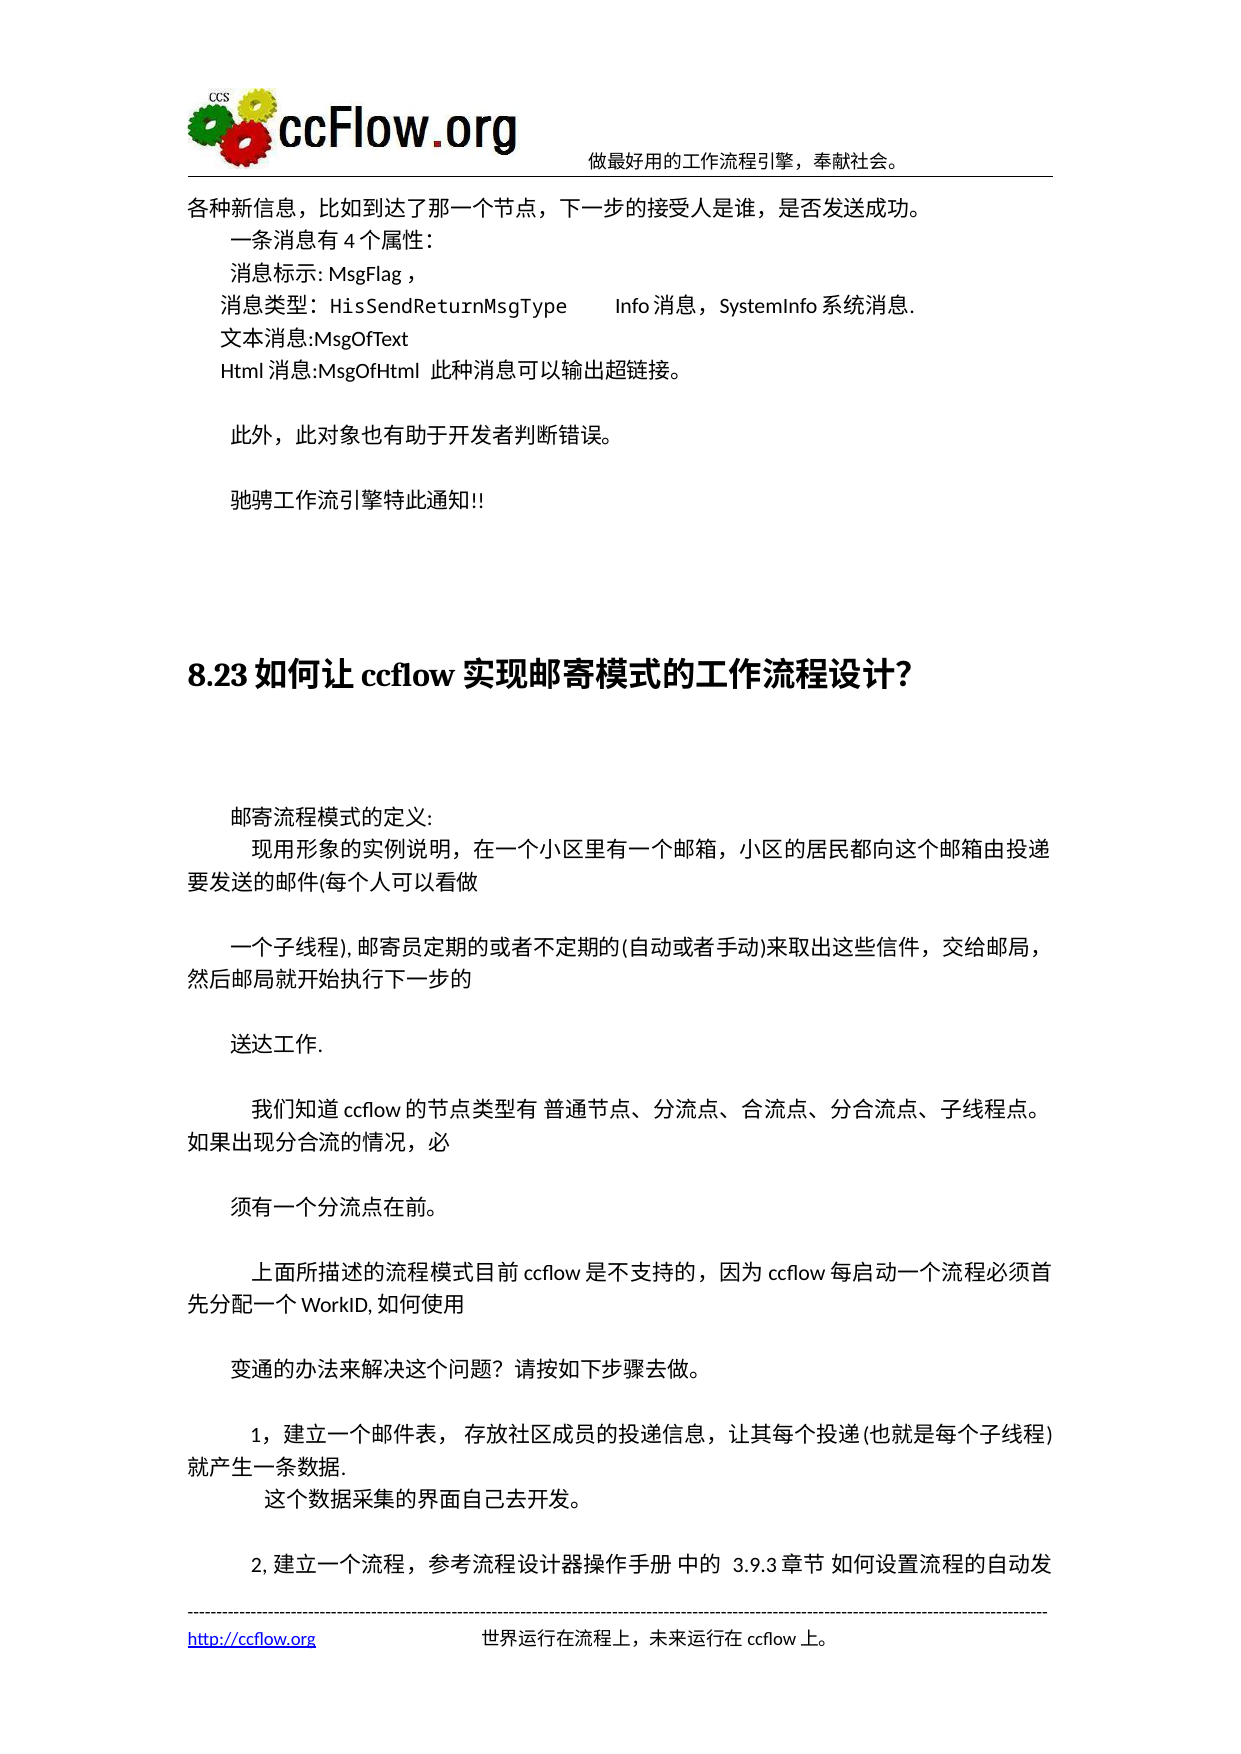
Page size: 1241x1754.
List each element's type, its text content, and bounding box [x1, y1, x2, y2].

subtitle 8.23如何让ccflow实现邮寄模式的工作流程设计？ [187, 640, 1053, 705]
text 文本消息:MsgOfText [187, 320, 1053, 353]
text 一个子线程), 邮寄员定期的或者不定期的(自动或者手动)来取出这些信件，交给邮局，然后邮局就开始执行下一步的 [187, 929, 1053, 1027]
text 此外，此对象也有助于开发者判断错误。 [187, 418, 1053, 450]
text 现用形象的实例说明，在一个小区里有一个邮箱，小区的居民都向这个邮箱由投递要发送的邮件(每个人可以看做 [187, 832, 1053, 929]
text 一条消息有4个属性： [187, 223, 1053, 255]
picture [187, 88, 521, 169]
text 须有一个分流点在前。 [187, 1189, 1053, 1222]
text 消息类型：HisSendReturnMsgType Info消息，SystemInfo系统消息. [187, 288, 1053, 320]
text 变通的办法来解决这个问题？请按如下步骤去做。 [187, 1352, 1053, 1384]
text 这个数据采集的界面自己去开发。 [187, 1482, 1053, 1514]
text 我们知道ccflow的节点类型有 普通节点、分流点、合流点、分合流点、子线程点。 如果出现分合流的情况，必 [187, 1092, 1053, 1189]
text 上面所描述的流程模式目前ccflow是不支持的，因为ccflow每启动一个流程必须首先分配一个WorkID, 如何使用 [187, 1254, 1053, 1352]
text 邮寄流程模式的定义: [187, 799, 1053, 832]
text 送达工作. [187, 1027, 1053, 1059]
text 2, 建立一个流程，参考流程设计器操作手册 中的 3.9.3章节 如何设置流程的自动发起? [187, 1547, 1053, 1579]
text 驰骋工作流引擎特此通知!! [187, 483, 1053, 515]
text 1，建立一个邮件表， 存放社区成员的投递信息，让其每个投递(也就是每个子线程)就产生一条数据. [187, 1417, 1053, 1482]
text Html消息:MsgOfHtml 此种消息可以输出超链接。 [187, 353, 1053, 385]
text 消息标示: MsgFlag ， [187, 255, 1053, 288]
